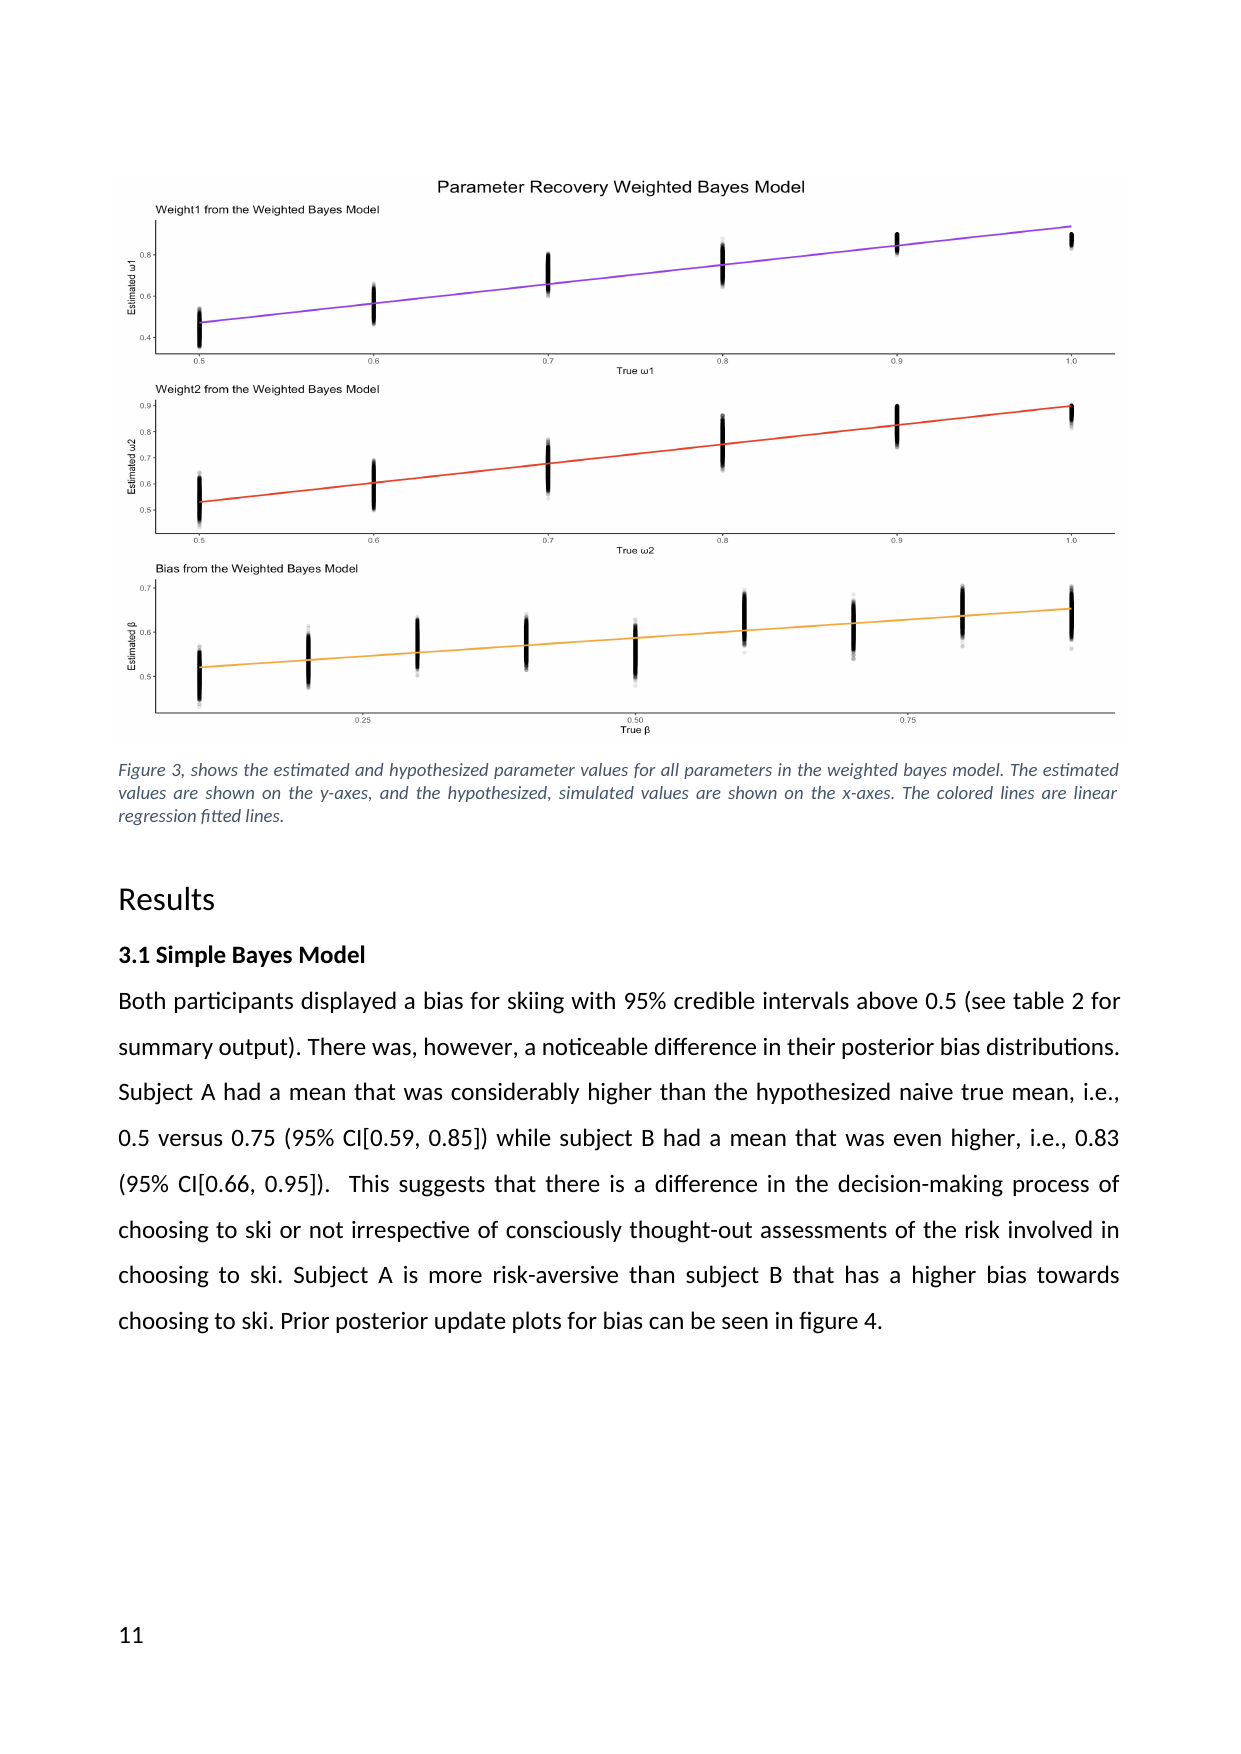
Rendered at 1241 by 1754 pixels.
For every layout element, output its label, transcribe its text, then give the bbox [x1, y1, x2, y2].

picture [118, 177, 1123, 743]
text Results [118, 878, 1122, 919]
text Figure 3, shows the estimated and hypothesized parameter values for all parameters in the weighted bayes model. The estimated values are shown on the y-axes, and the hypothesized, simulated values are shown on the x-axes. The colored lines are linear regression fitted lines. [118, 758, 1122, 827]
text 3.1 Simple Bayes Model [118, 939, 1122, 970]
text Both participants displayed a bias for skiing with 95% credible intervals above 0.5 (see table 2 for summary output). There was, however, a noticeable difference in their posterior bias distributions. Subject A had a mean that was considerably higher than the hypothesized naive true mean, i.e., 0.5 versus 0.75 (95% CI[0.59, 0.85]) while subject B had a mean that was even higher, i.e., 0.83 (95% CI[0.66, 0.95]). This suggests that there is a difference in the decision-making process of choosing to ski or not irrespective of consciously thought-out assessments of the risk involved in choosing to ski. Subject A is more risk-aversive than subject B that has a higher bias towards choosing to ski. Prior posterior update plots for bias can be seen in figure 4. [118, 985, 1122, 1336]
